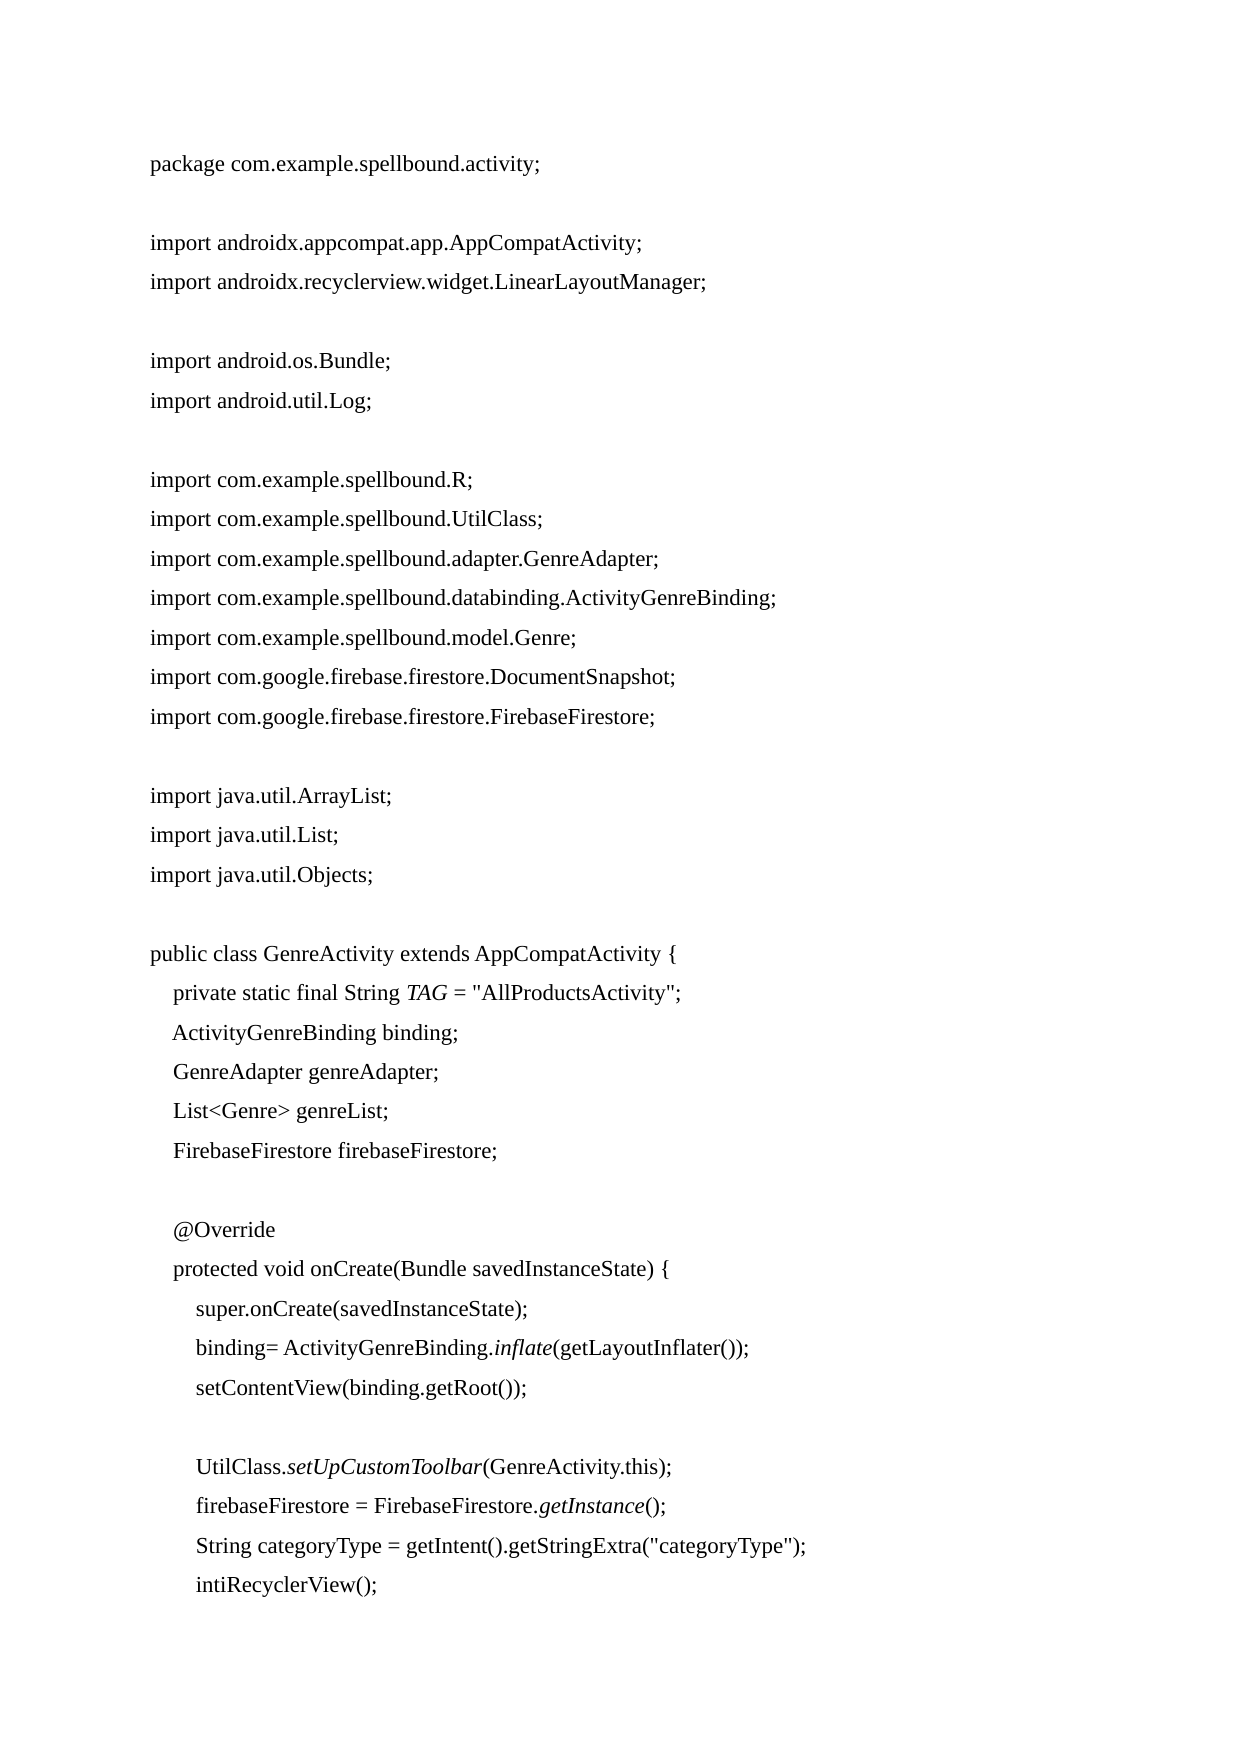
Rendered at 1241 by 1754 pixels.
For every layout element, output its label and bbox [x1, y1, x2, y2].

text [150, 150, 1090, 1598]
